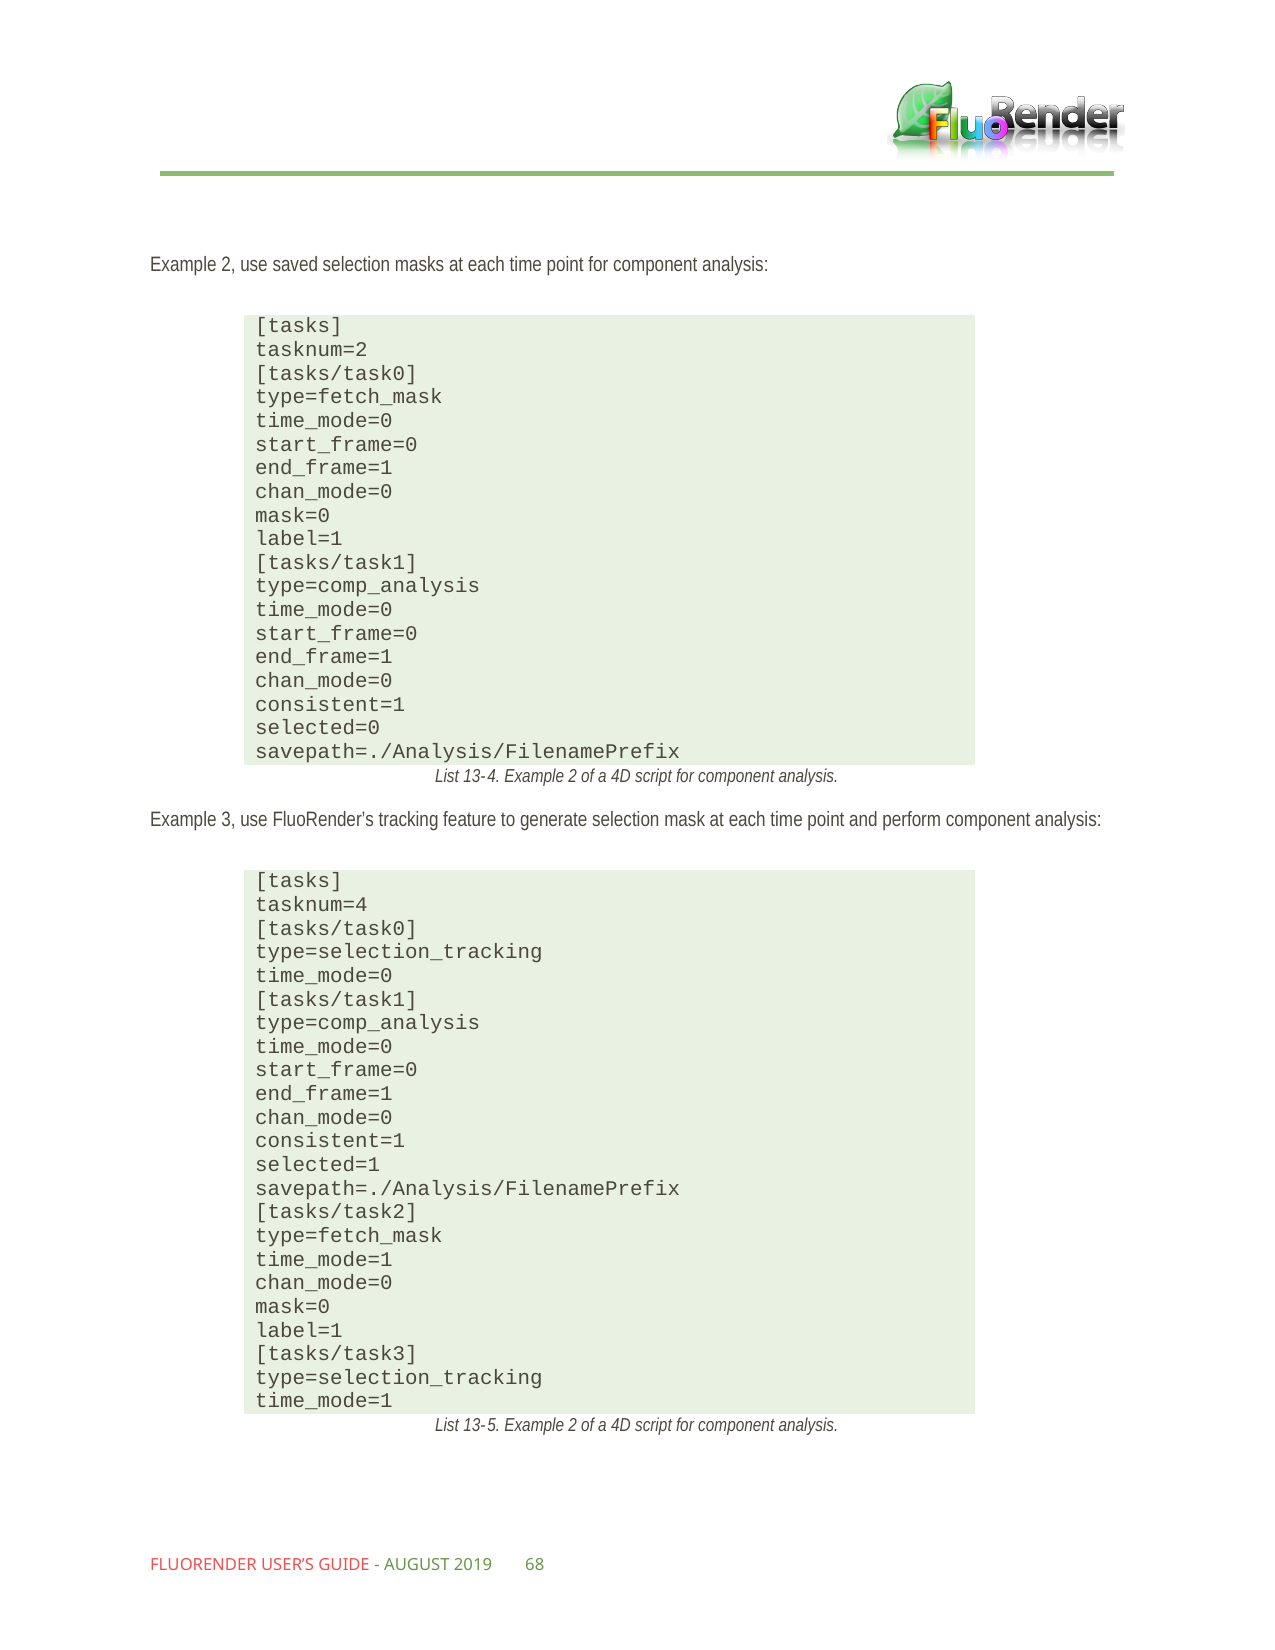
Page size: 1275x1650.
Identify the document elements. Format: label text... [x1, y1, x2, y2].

text Example 2, use saved selection masks at each time point for component analysis: [150, 252, 1125, 276]
text Example 3, use FluoRender’s tracking feature to generate selection mask at each time point and perform component analysis: [150, 807, 1125, 831]
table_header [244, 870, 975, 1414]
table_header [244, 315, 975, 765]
picture [887, 75, 1125, 165]
